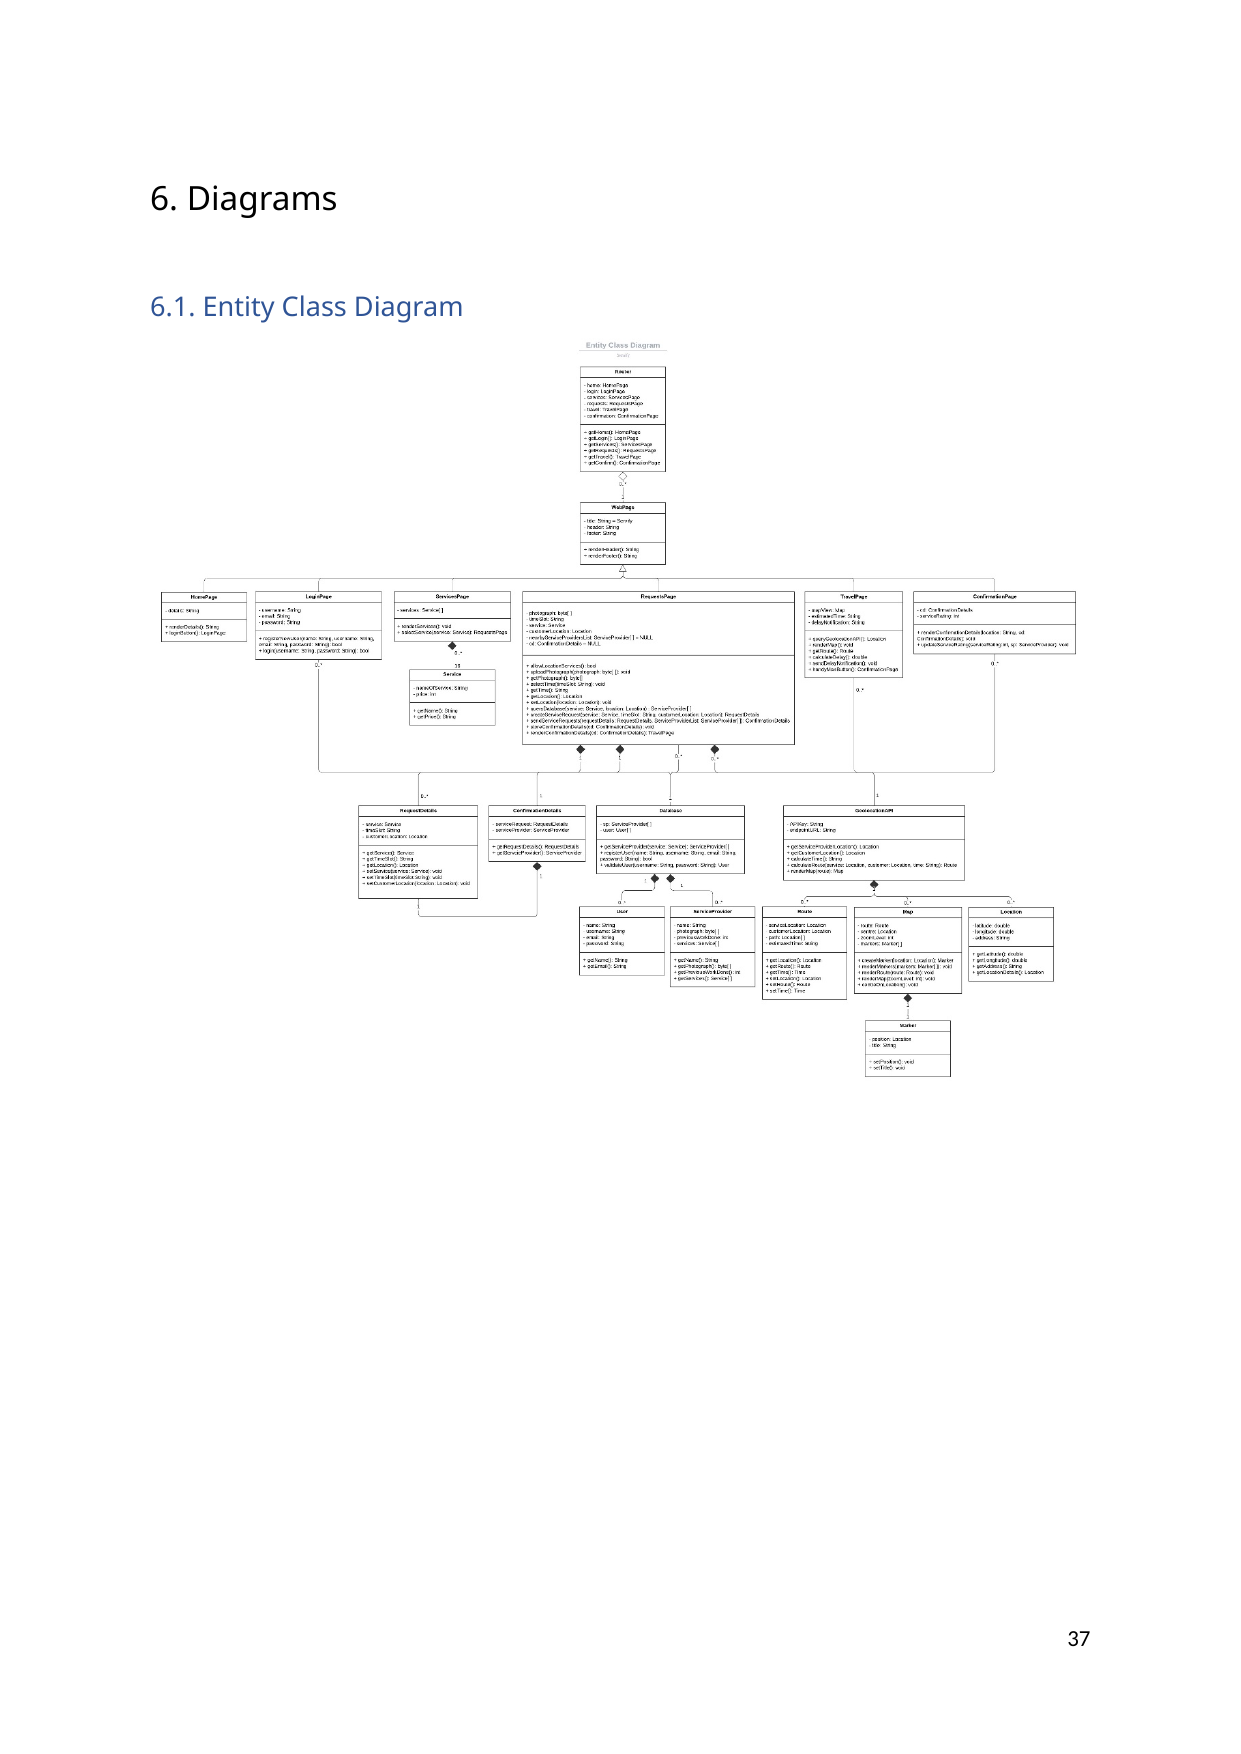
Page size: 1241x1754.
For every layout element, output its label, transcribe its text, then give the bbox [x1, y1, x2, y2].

subtitle 6. Diagrams [150, 175, 1090, 220]
subtitle 6.1. Entity Class Diagram [150, 287, 1090, 324]
picture [150, 327, 1091, 1087]
